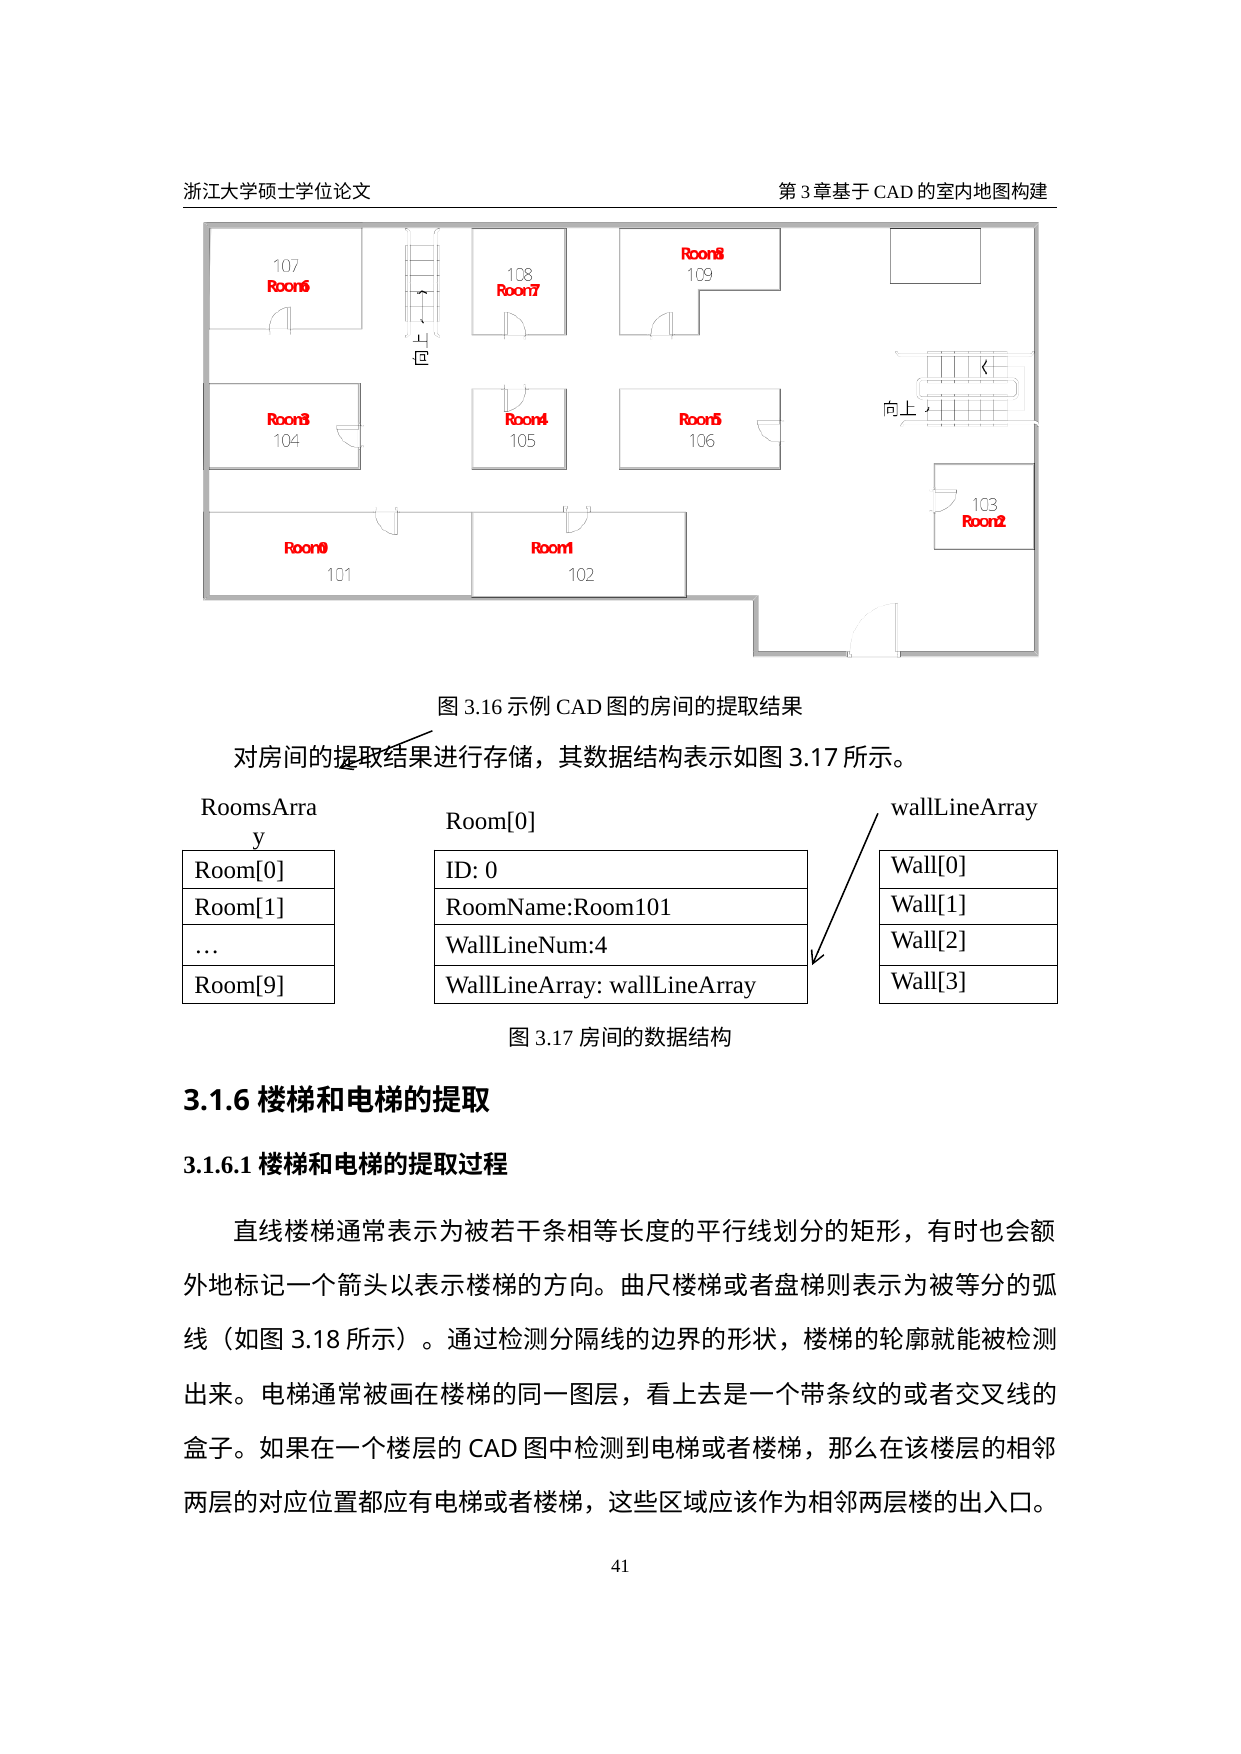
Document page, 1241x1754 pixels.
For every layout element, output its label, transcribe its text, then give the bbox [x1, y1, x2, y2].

subtitle 楼梯和电梯的提取过程 [183, 1144, 1057, 1180]
table_header [172, 792, 1068, 1004]
subtitle 楼梯和电梯的提取 [183, 1077, 1057, 1119]
